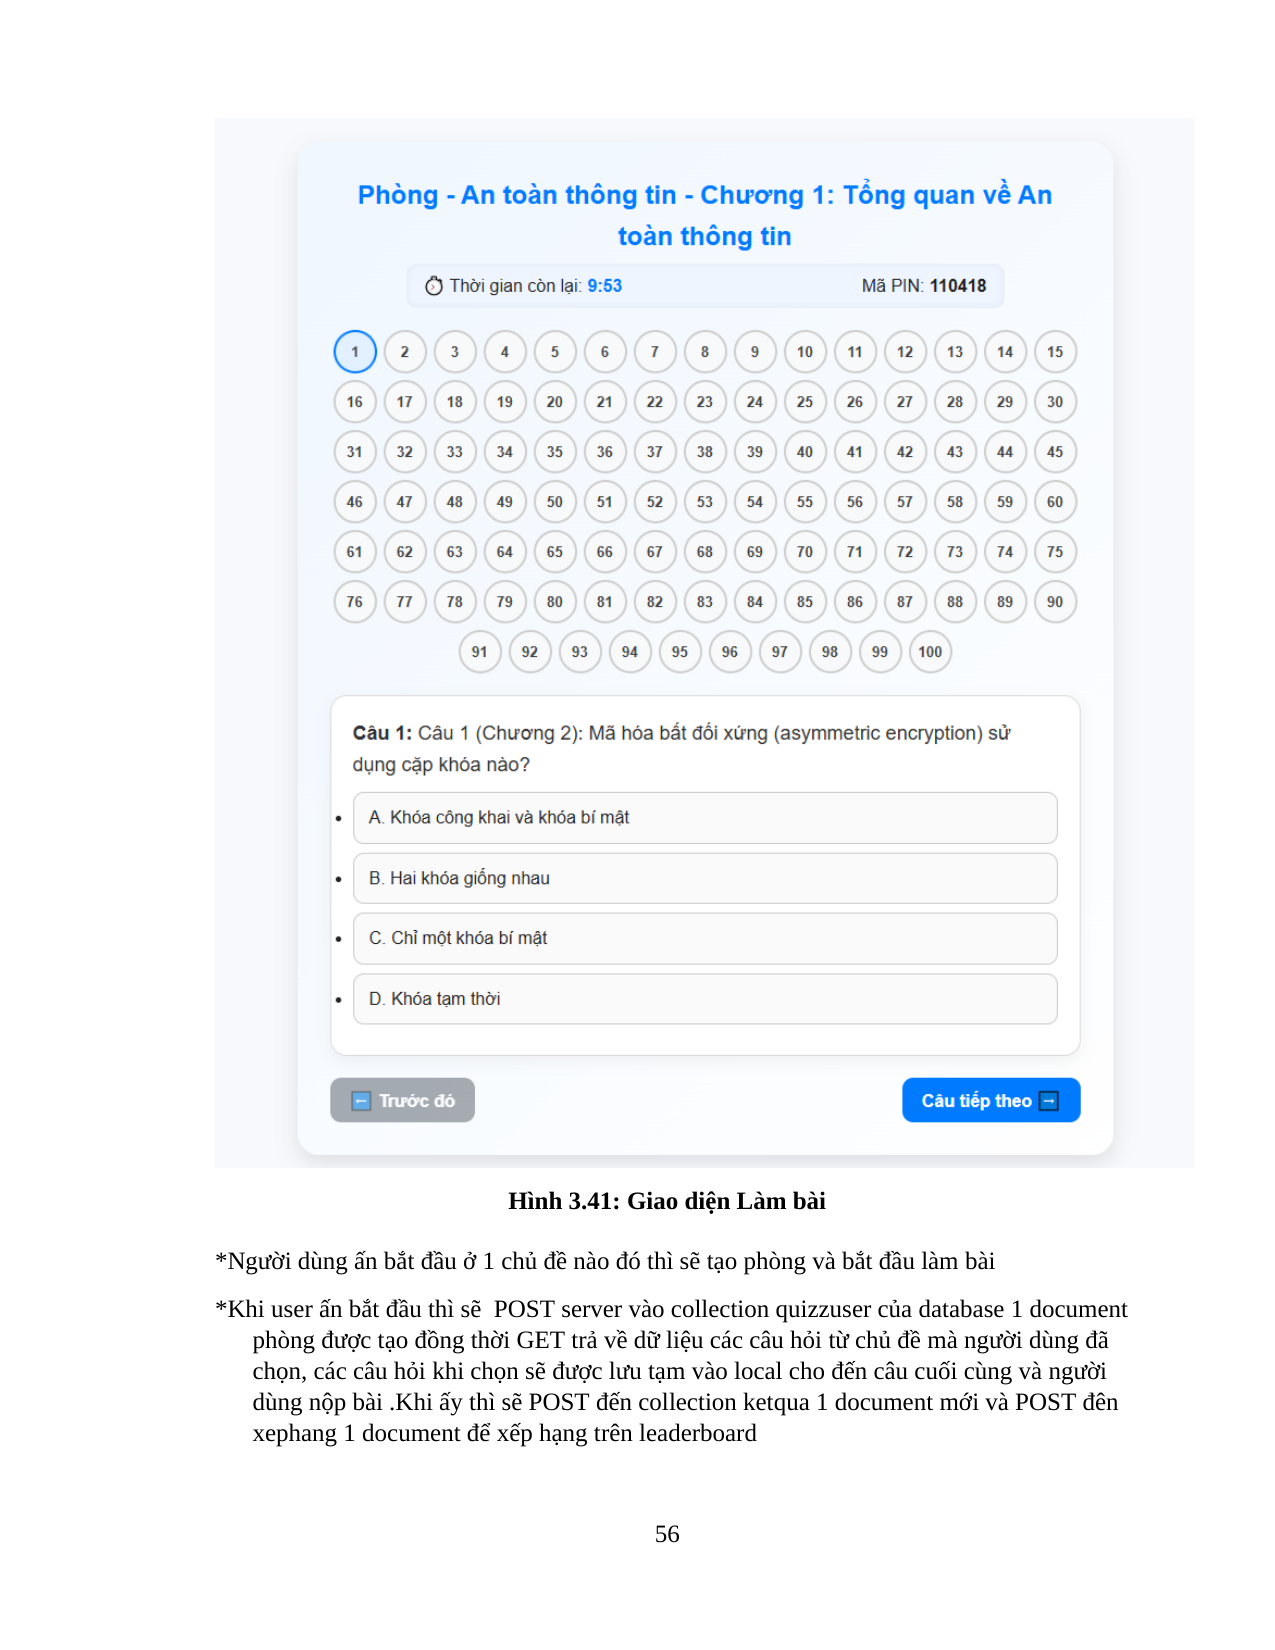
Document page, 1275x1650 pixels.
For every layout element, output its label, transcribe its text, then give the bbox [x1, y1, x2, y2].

text Hình 3.41: Giao diện Làm bài [177, 1186, 1157, 1215]
text *Người dùng ấn bắt đầu ở 1 chủ đề nào đó thì sẽ tạo phòng và bắt đầu làm bài [215, 1246, 1157, 1275]
text *Khi user ấn bắt đầu thì sẽ POST server vào collection quizzuser của database 1 document phòng được tạo đồng thời GET trả về dữ liệu các câu hỏi từ chủ đề mà người dùng đã chọn, các câu hỏi khi chọn sẽ được lưu tạm vào local cho đến câu cuối cùng và người dùng nộp bài .Khi ấy thì sẽ POST đến collection ketqua 1 document mới và POST đên xephang 1 document để xếp hạng trên leaderboard [215, 1294, 1157, 1447]
picture [214, 118, 1195, 1168]
